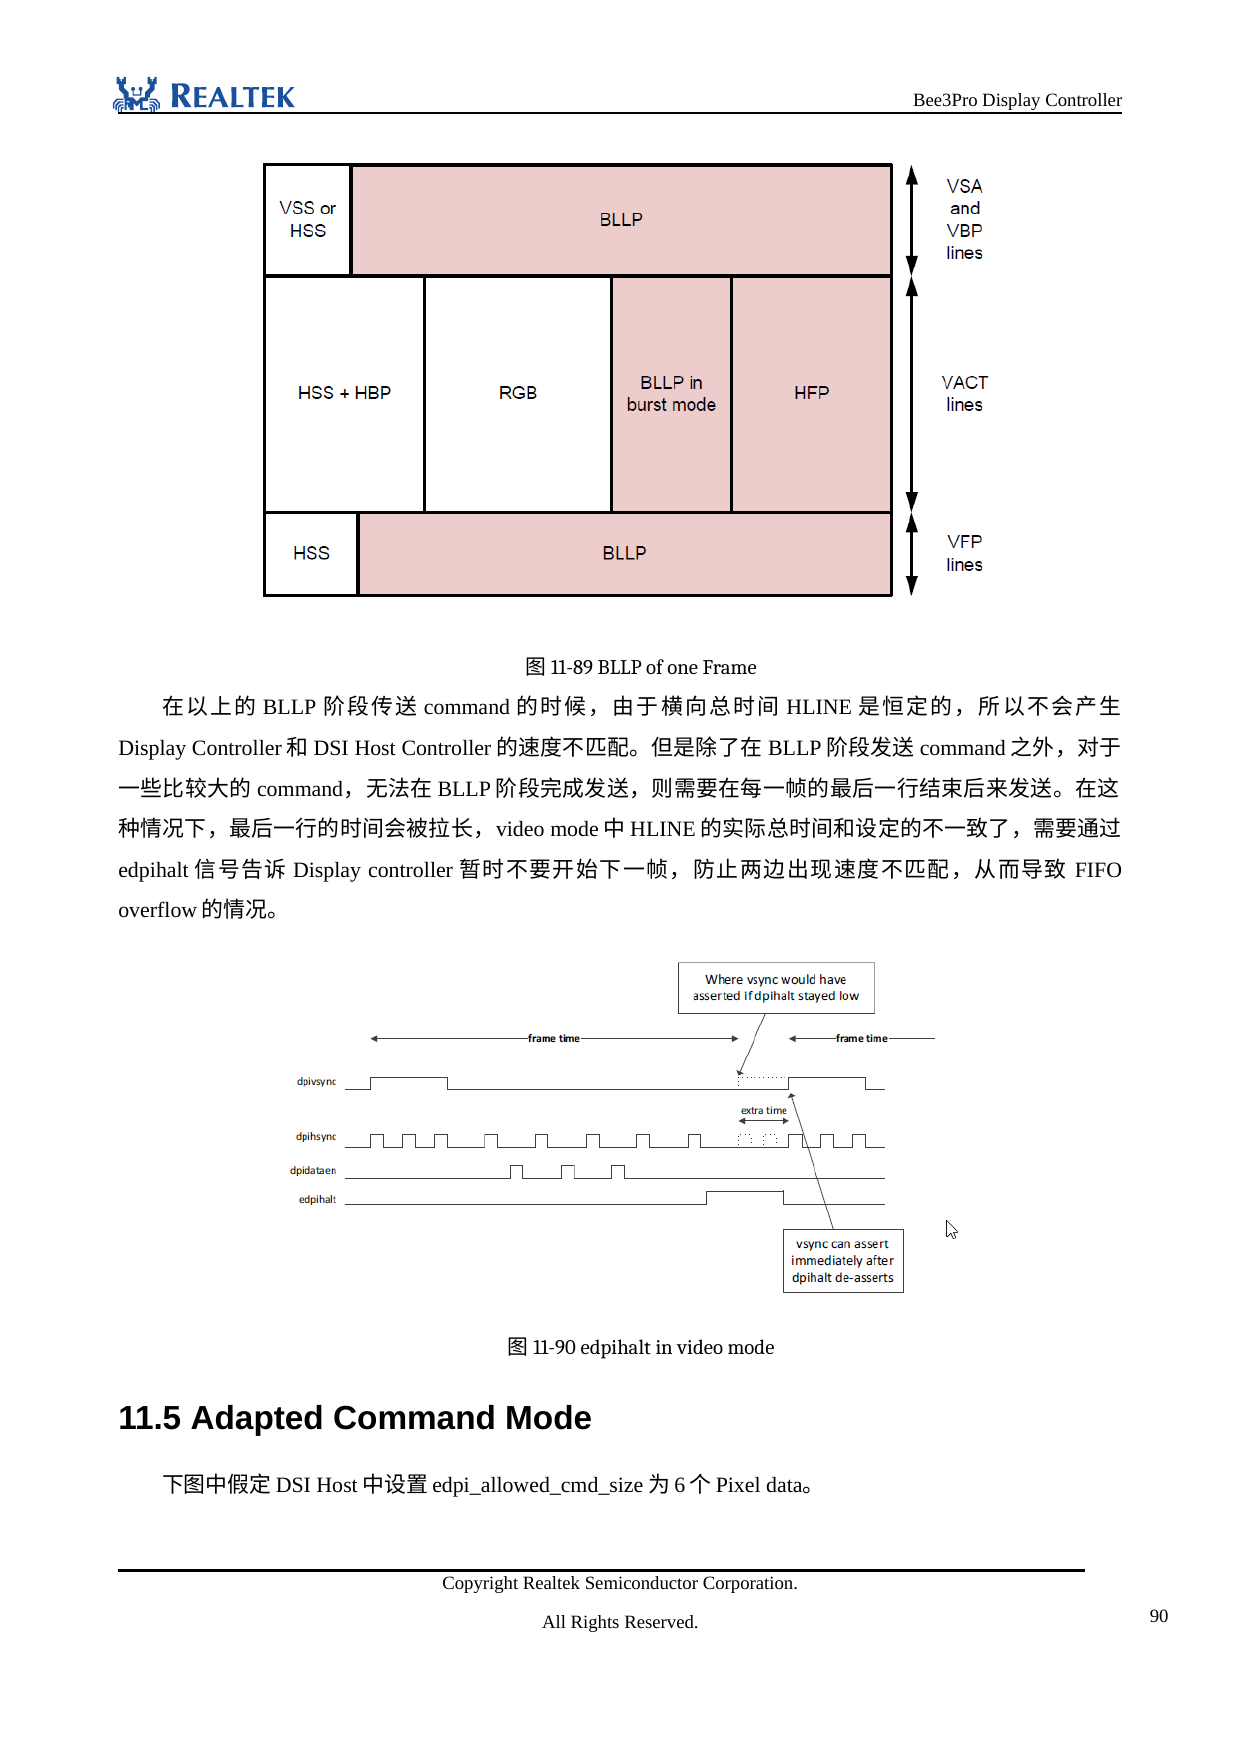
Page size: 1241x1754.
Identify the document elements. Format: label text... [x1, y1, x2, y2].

picture [240, 122, 1000, 614]
text 在以上的BLLP阶段传送command的时候，由于横向总时间HLINE是恒定的，所以不会产生Display Controller和DSI Host Controller的速度不匹配。但是除了在BLLP阶段发送command之外，对于一些比较大的command，无法在BLLP阶段完成发送，则需要在每一帧的最后一行结束后来发送。在这种情况下，最后一行的时间会被拉长，video mode中HLINE的实际总时间和设定的不一致了，需要通过edpihalt信号告诉Display controller暂时不要开始下一帧，防止两边出现速度不匹配，从而导致FIFO overflow的情况。 [118, 689, 1122, 924]
text 下图中假定DSI Host中设置edpi_allowed_cmd_size为6个Pixel data。 [118, 1466, 1122, 1499]
picture [275, 932, 965, 1304]
subtitle Adapted Command Mode [118, 1385, 1122, 1450]
